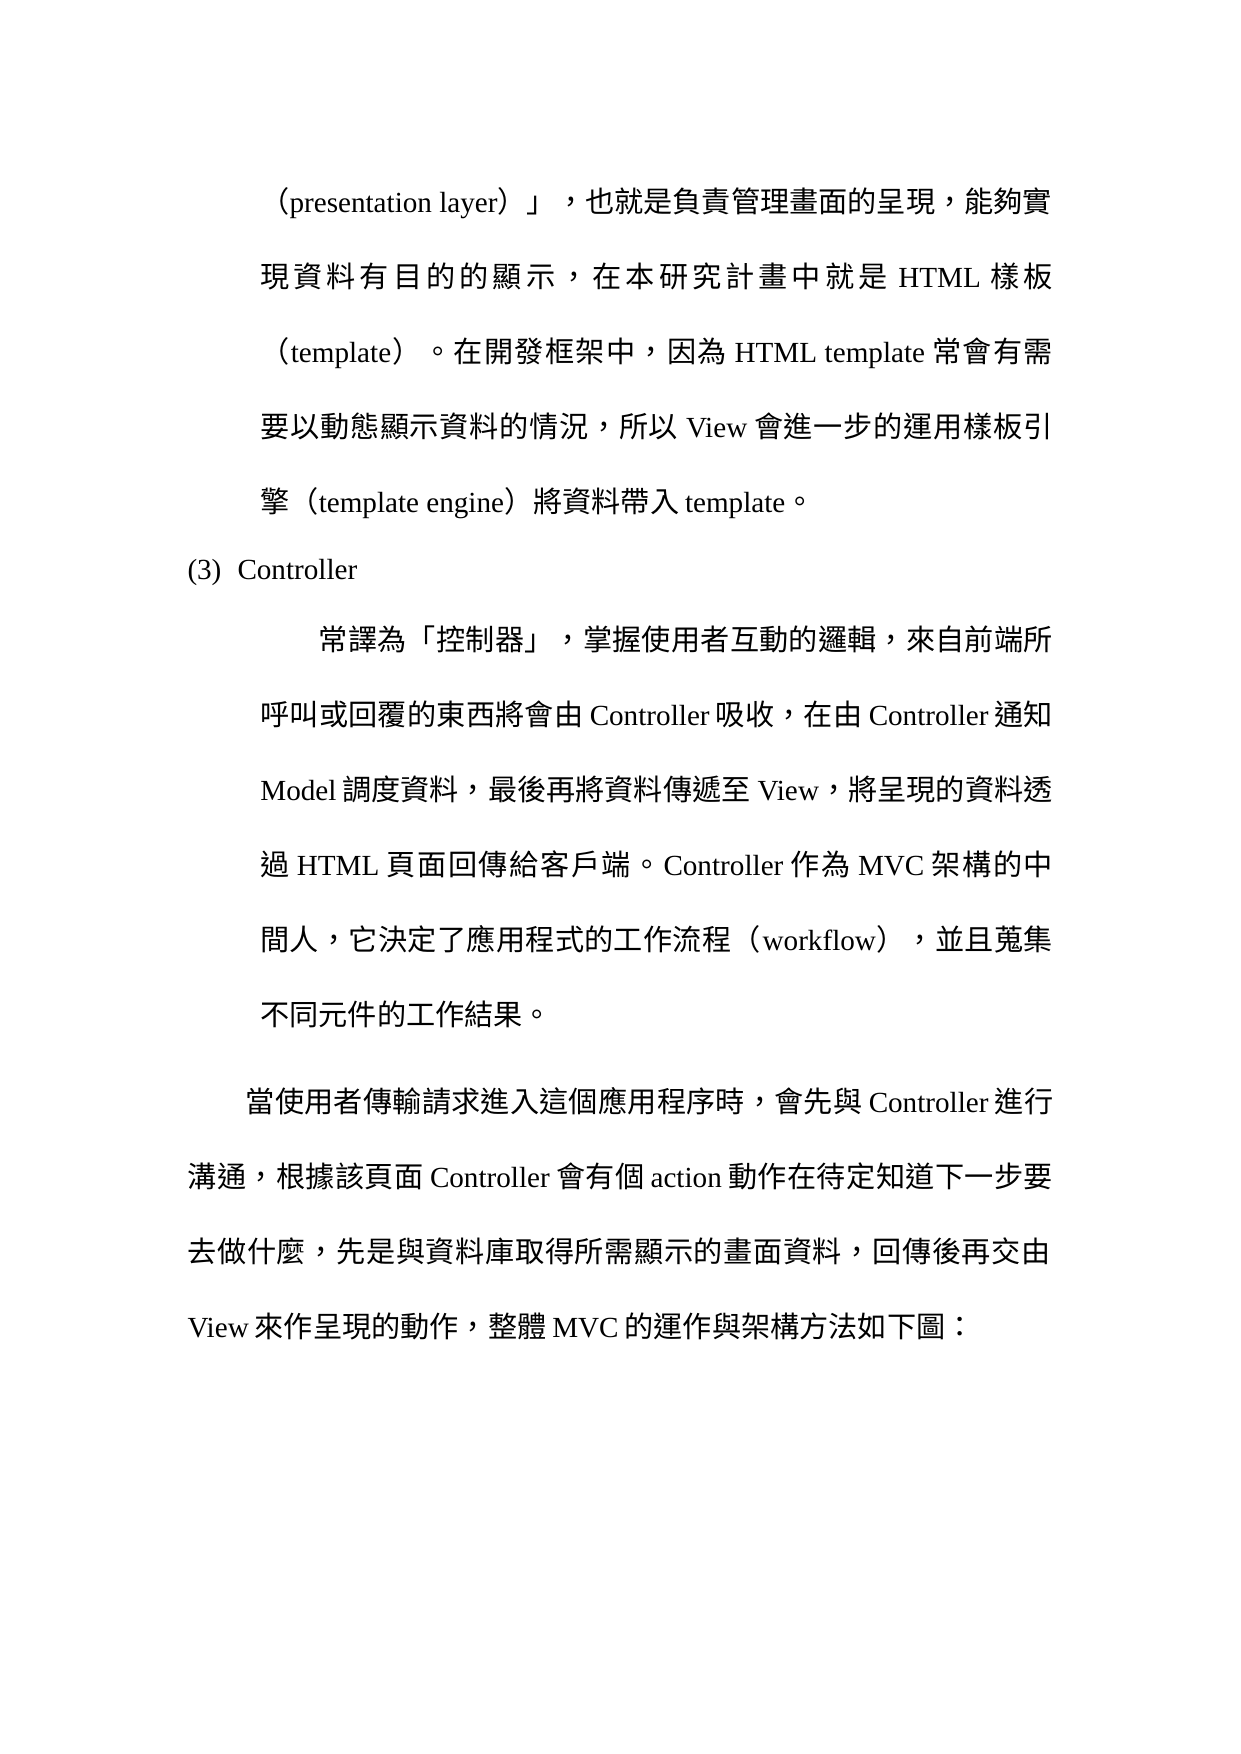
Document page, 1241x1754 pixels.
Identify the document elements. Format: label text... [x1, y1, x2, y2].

list Controller [187, 550, 1053, 588]
text 常譯為「控制器」，掌握使用者互動的邏輯，來自前端所呼叫或回覆的東西將會由Controller吸收，在由Controller通知Model調度資料，最後再將資料傳遞至View，將呈現的資料透過HTML頁面回傳給客戶端。Controller作為MVC架構的中間人，它決定了應用程式的工作流程（workflow），並且蒐集不同元件的工作結果。 [260, 600, 1053, 1050]
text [260, 163, 1053, 538]
text 當使用者傳輸請求進入這個應用程序時，會先與Controller進行溝通，根據該頁面Controller會有個action動作在待定知道下一步要去做什麼，先是與資料庫取得所需顯示的畫面資料，回傳後再交由View來作呈現的動作，整體MVC的運作與架構方法如下圖： [187, 1063, 1053, 1363]
